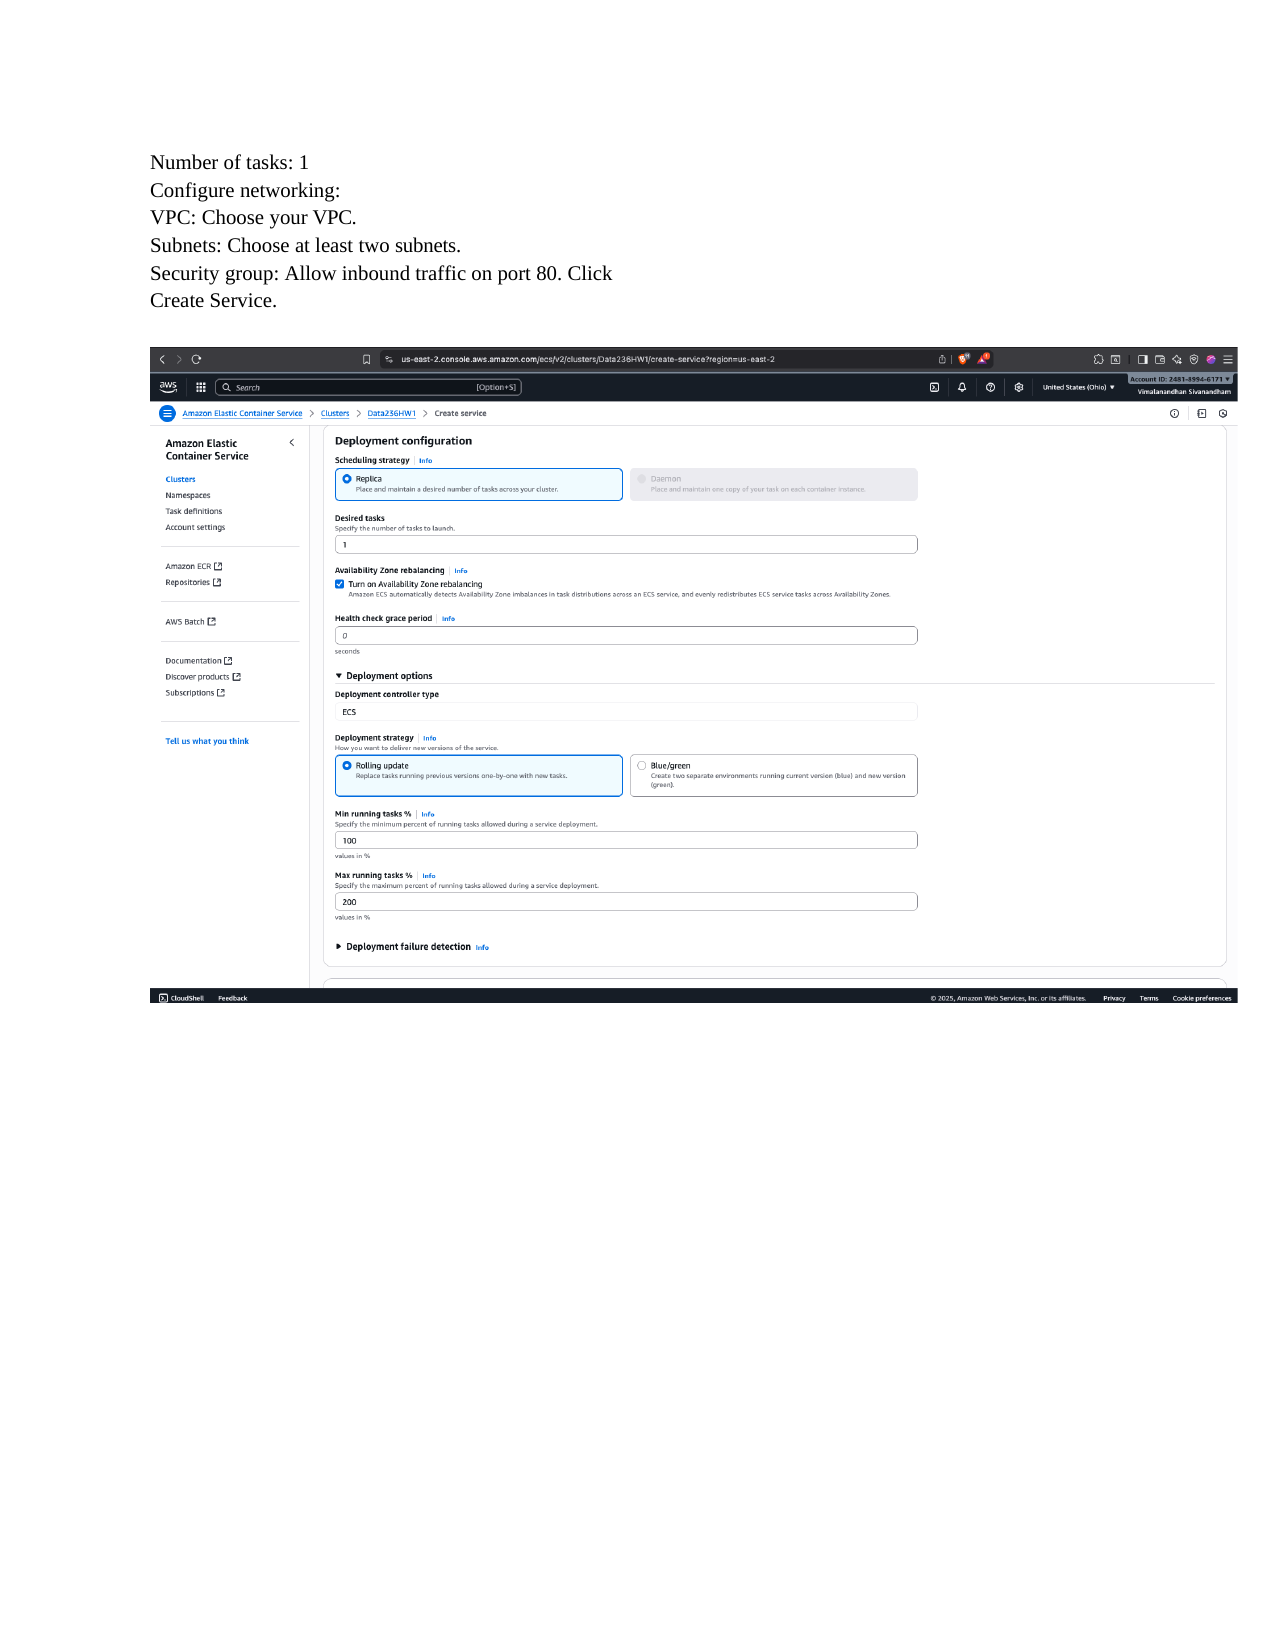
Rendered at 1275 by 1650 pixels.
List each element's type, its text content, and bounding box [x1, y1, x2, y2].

text Subnets: Choose at least two subnets. [150, 233, 1237, 257]
text VPC: Choose your VPC. [150, 205, 1237, 229]
picture [150, 347, 1238, 1003]
text Number of tasks: 1 Configure networking: [150, 150, 353, 202]
text Security group: Allow inbound traffic on port 80. Click Create Service. [150, 261, 626, 312]
